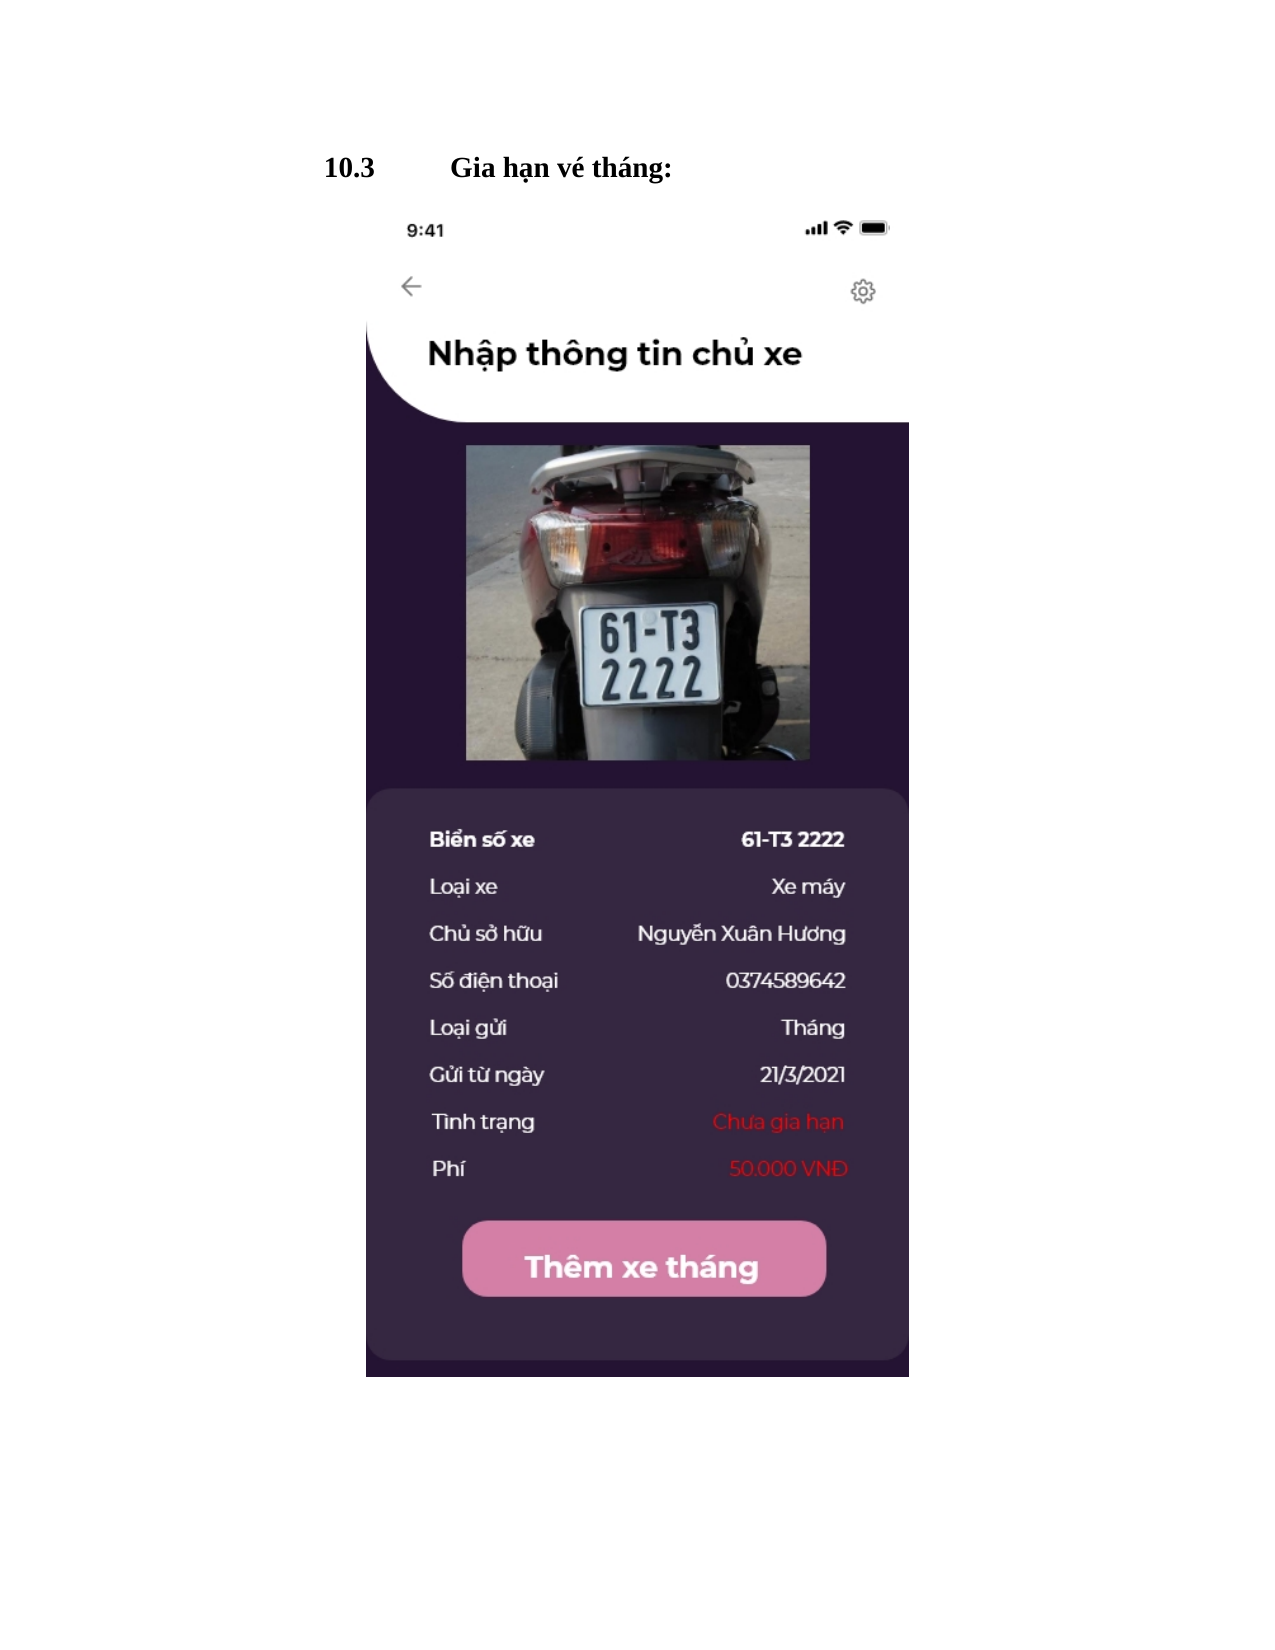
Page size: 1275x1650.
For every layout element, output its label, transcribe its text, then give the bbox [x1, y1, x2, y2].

text Gia hạn vé tháng: [300, 150, 1125, 183]
picture [366, 200, 909, 1377]
